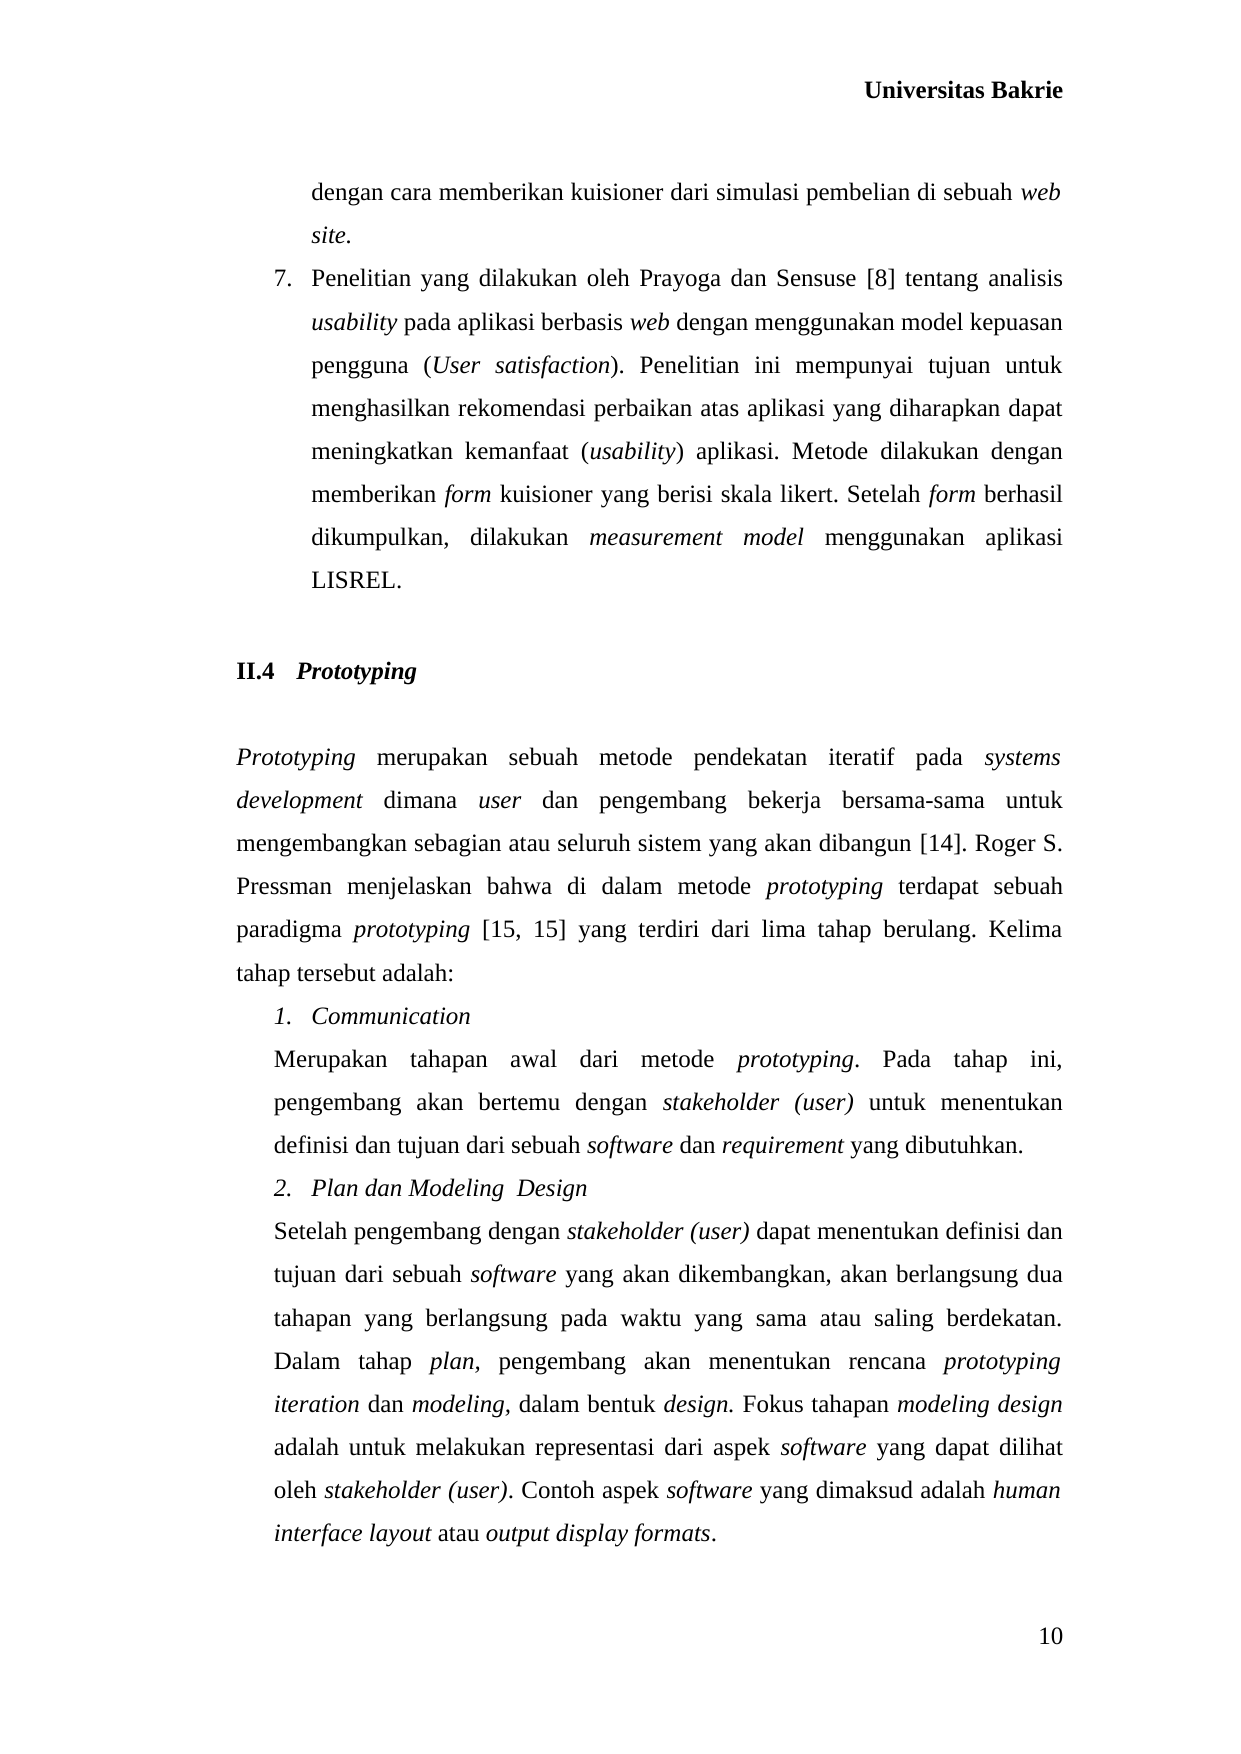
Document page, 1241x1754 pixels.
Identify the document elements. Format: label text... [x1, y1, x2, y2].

list Communication [274, 1001, 1063, 1029]
text Prototyping merupakan sebuah metode pendekatan iteratif pada systems development dimana user dan pengembang bekerja bersama-sama untuk mengembangkan sebagian atau seluruh sistem yang akan dibangun . Roger S. Pressman menjelaskan bahwa di dalam metode prototyping terdapat sebuah paradigma prototyping [15, 15] yang terdiri dari lima tahap berulang. Kelima tahap tersebut adalah: [236, 742, 1063, 986]
text Merupakan tahapan awal dari metode prototyping. Pada tahap ini, pengembang akan bertemu dengan stakeholder (user) untuk menentukan definisi dan tujuan dari sebuah software dan requirement yang dibutuhkan. [274, 1044, 1063, 1159]
subtitle Prototyping [236, 656, 1063, 684]
list Penelitian yang dilakukan oleh Prayoga dan Sensuse tentang analisis usability pada aplikasi berbasis web dengan menggunakan model kepuasan pengguna (User satisfaction). Penelitian ini mempunyai tujuan untuk menghasilkan rekomendasi perbaikan atas aplikasi yang diharapkan dapat meningkatkan kemanfaat (usability) aplikasi. Metode dilakukan dengan memberikan form kuisioner yang berisi skala likert. Setelah form berhasil dikumpulkan, dilakukan measurement model menggunakan aplikasi LISREL. [274, 263, 1063, 594]
text Setelah pengembang dengan stakeholder (user) dapat menentukan definisi dan tujuan dari sebuah software yang akan dikembangkan, akan berlangsung dua tahapan yang berlangsung pada waktu yang sama atau saling berdekatan. Dalam tahap plan, pengembang akan menentukan rencana prototyping iteration dan modeling, dalam bentuk design. Fokus tahapan modeling design adalah untuk melakukan representasi dari aspek software yang dapat dilihat oleh stakeholder (user). Contoh aspek software yang dimaksud adalah human interface layout atau output display formats. [274, 1216, 1063, 1547]
list Plan dan Modeling Design [274, 1173, 1063, 1202]
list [274, 177, 1063, 249]
